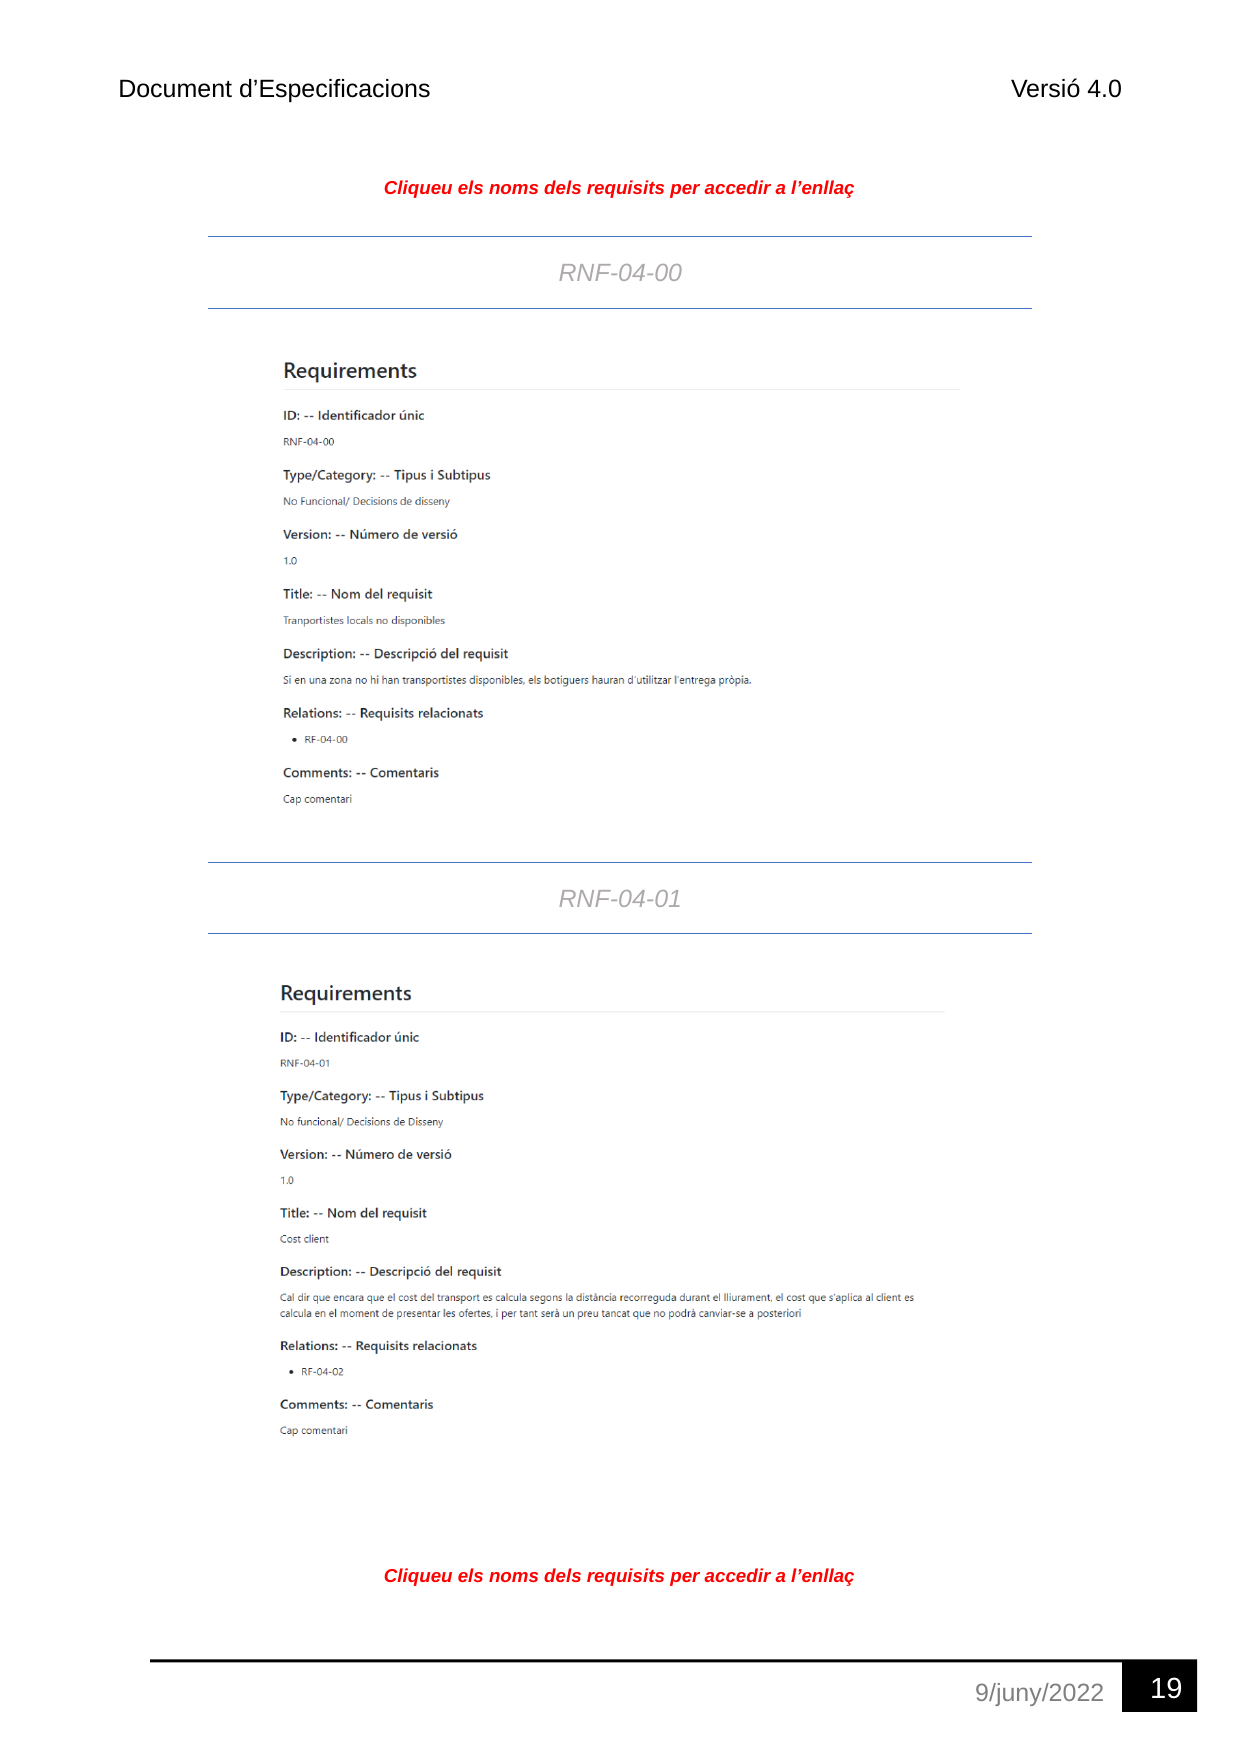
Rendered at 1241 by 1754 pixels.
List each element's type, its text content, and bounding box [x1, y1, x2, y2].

text RNF-04-01 [208, 863, 1032, 933]
picture [268, 346, 972, 825]
text Cliqueu els noms dels requisits per accedir a l’enllaç [118, 177, 1122, 199]
text Cliqueu els noms dels requisits per accedir a l’enllaç [118, 1564, 1122, 1586]
picture [268, 971, 972, 1450]
text RNF-04-00 [208, 237, 1032, 308]
